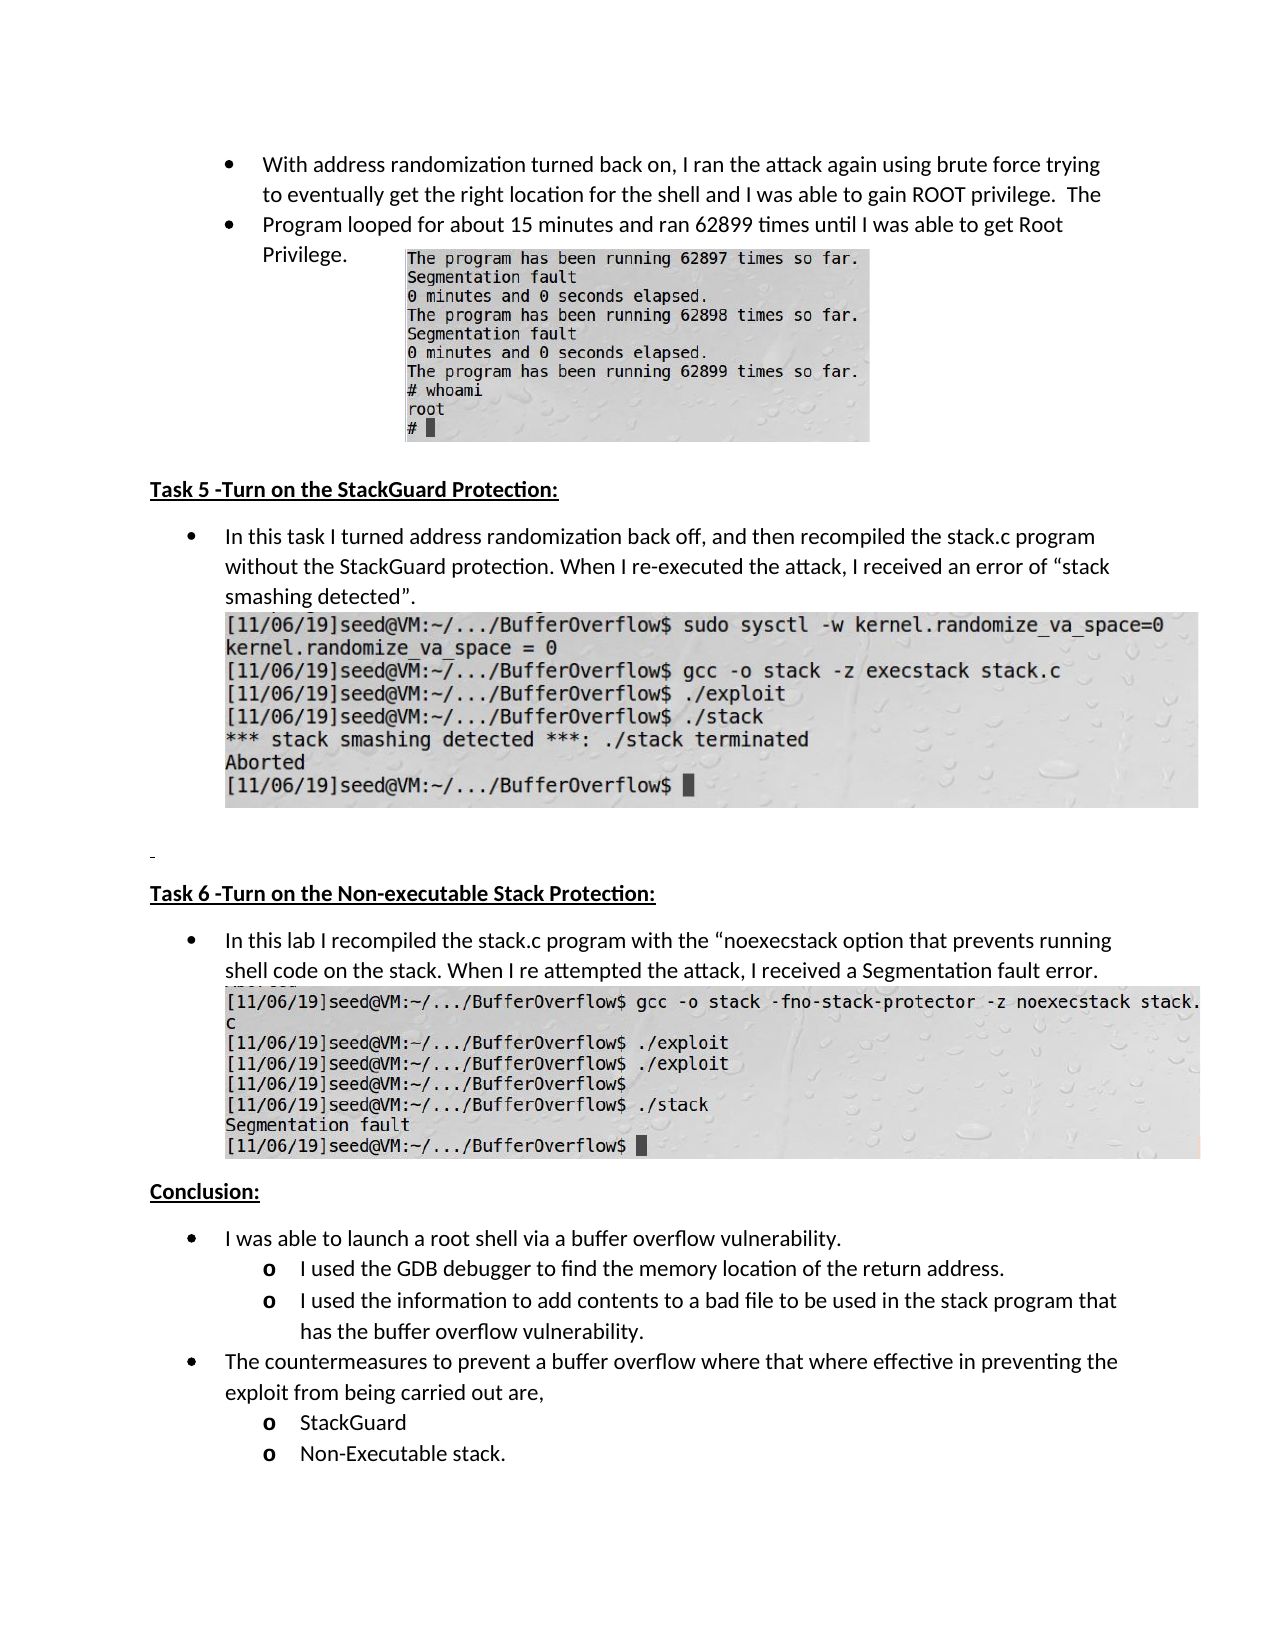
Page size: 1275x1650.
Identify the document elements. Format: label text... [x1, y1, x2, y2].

list I used the information to add contents to a bad file to be used in the stack program that has the buffer overflow vulnerability. [262, 1286, 1125, 1345]
list I used the GDB debugger to find the memory location of the return address. [262, 1254, 1125, 1283]
picture [225, 986, 1200, 1159]
picture [225, 612, 1199, 808]
picture [405, 249, 870, 442]
list Program looped for about 15 minutes and ran 62899 times until I was able to get Root Privilege. [225, 210, 1125, 269]
list Non-Executable stack. [262, 1439, 1125, 1468]
text Task 6 -Turn on the Non-executable Stack Protection: [150, 879, 1125, 907]
list With address randomization turned back on, I ran the attack again using brute force trying to eventually get the right location for the shell and I was able to gain ROOT privilege. The [225, 150, 1125, 208]
list The countermeasures to prevent a buffer overflow where that where effective in preventing the exploit from being carried out are, [187, 1347, 1125, 1406]
list I was able to launch a root shell via a buffer overflow vulnerability. [187, 1224, 1125, 1252]
text Task 5 -Turn on the StackGuard Protection: [150, 475, 1125, 503]
text Conclusion: [150, 1177, 1125, 1205]
list StackGuard [262, 1408, 1125, 1437]
